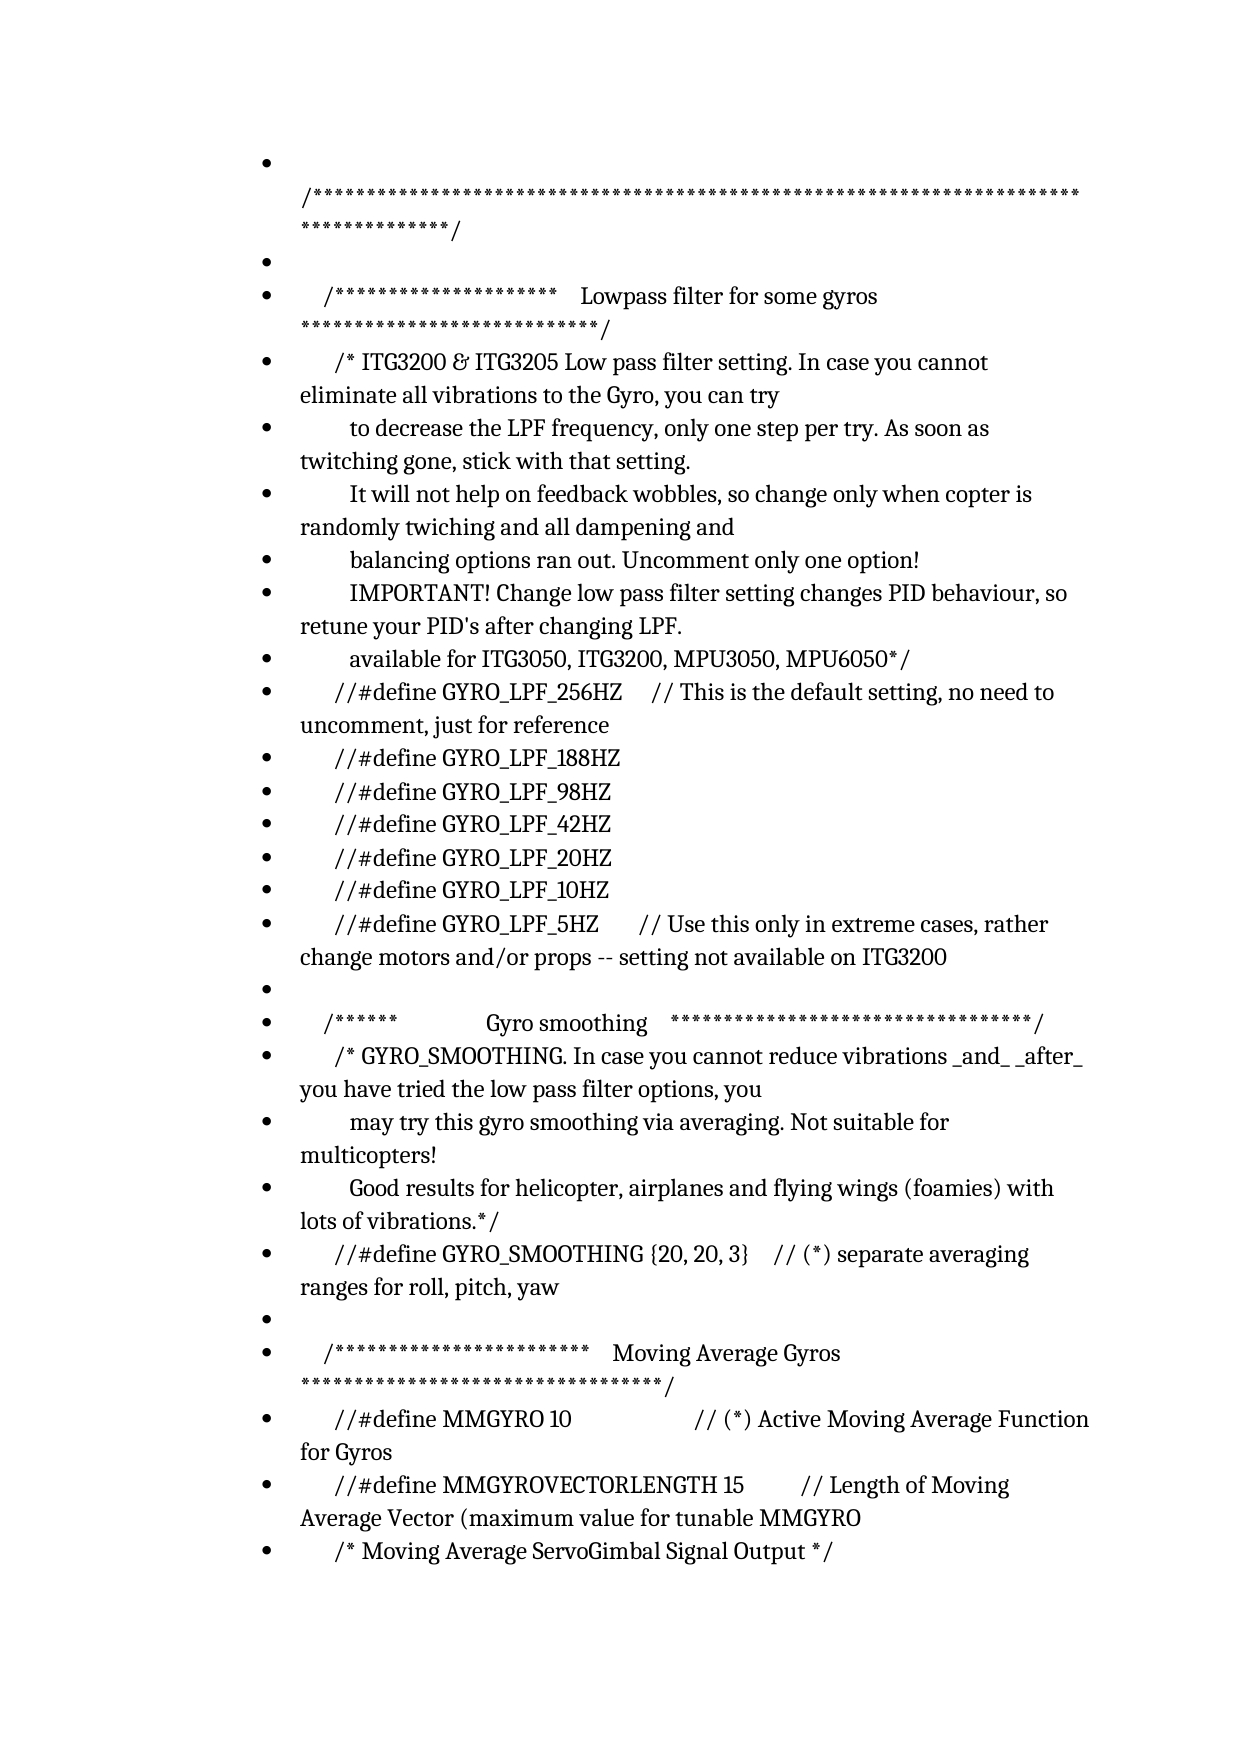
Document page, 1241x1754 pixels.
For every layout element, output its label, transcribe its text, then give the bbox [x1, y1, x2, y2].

list /************************ Moving Average Gyros **********************************/ [262, 1339, 1090, 1401]
list /********************* Lowpass filter for some gyros ****************************/ [262, 282, 1090, 344]
list //#define GYRO_LPF_98HZ [262, 777, 1090, 806]
list //#define GYRO_LPF_42HZ [262, 810, 1090, 839]
list //#define GYRO_LPF_188HZ [262, 744, 1090, 773]
list //#define GYRO_LPF_20HZ [262, 843, 1090, 872]
list /* GYRO_SMOOTHING. In case you cannot reduce vibrations _and_ _after_ you have tried the low pass filter options, you [262, 1042, 1090, 1103]
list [262, 150, 1090, 245]
list //#define GYRO_LPF_5HZ // Use this only in extreme cases, rather change motors and/or props -- setting not available on ITG3200 [262, 909, 1090, 971]
list IMPORTANT! Change low pass filter setting changes PID behaviour, so retune your PID's after changing LPF. [262, 579, 1090, 641]
list Good results for helicopter, airplanes and flying wings (foamies) with lots of vibrations.*/ [262, 1174, 1090, 1235]
list //#define GYRO_LPF_10HZ [262, 876, 1090, 905]
list balancing options ran out. Uncomment only one option! [262, 546, 1090, 575]
list It will not help on feedback wobbles, so change only when copter is randomly twiching and all dampening and [262, 480, 1090, 542]
list may try this gyro smoothing via averaging. Not suitable for multicopters! [262, 1108, 1090, 1169]
list //#define MMGYROVECTORLENGTH 15 // Length of Moving Average Vector (maximum value for tunable MMGYRO [262, 1471, 1090, 1533]
list to decrease the LPF frequency, only one step per try. As soon as twitching gone, stick with that setting. [262, 414, 1090, 476]
list //#define GYRO_LPF_256HZ // This is the default setting, no need to uncomment, just for reference [262, 678, 1090, 740]
list available for ITG3050, ITG3200, MPU3050, MPU6050*/ [262, 645, 1090, 674]
list /* Moving Average ServoGimbal Signal Output */ [262, 1537, 1090, 1566]
list /****** Gyro smoothing **********************************/ [262, 1008, 1090, 1037]
list //#define GYRO_SMOOTHING {20, 20, 3} // (*) separate averaging ranges for roll, pitch, yaw [262, 1240, 1090, 1301]
list //#define MMGYRO 10 // (*) Active Moving Average Function for Gyros [262, 1405, 1090, 1467]
list /* ITG3200 & ITG3205 Low pass filter setting. In case you cannot eliminate all vibrations to the Gyro, you can try [262, 348, 1090, 410]
